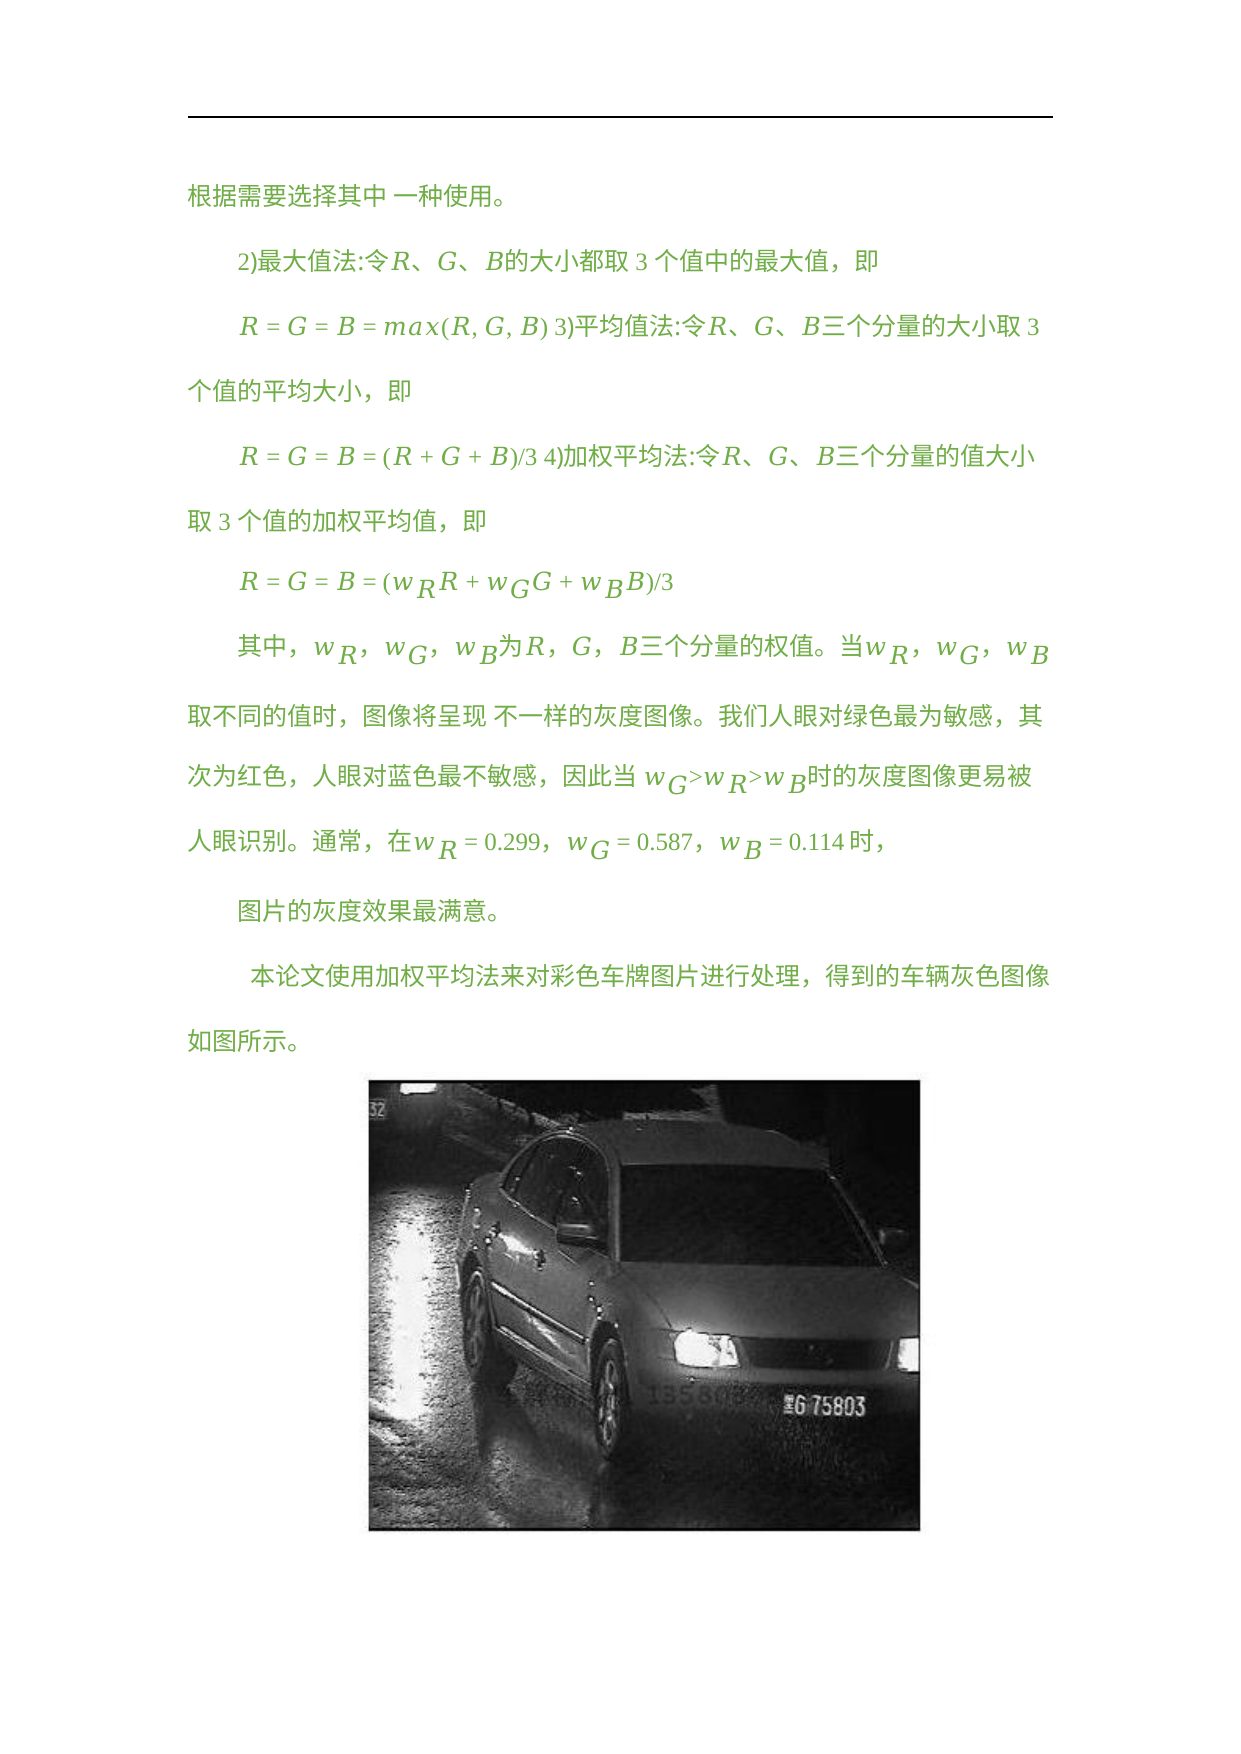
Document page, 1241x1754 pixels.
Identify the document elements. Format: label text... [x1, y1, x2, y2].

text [187, 162, 1053, 227]
text 本论文使用加权平均法来对彩色车牌图片进行处理，得到的车辆灰色图像如图所示。 [187, 942, 1053, 1072]
text 图片的灰度效果最满意。 [187, 877, 1053, 942]
picture [322, 1072, 968, 1547]
text 其中，𝑤𝑅，𝑤𝐺，𝑤𝐵为𝑅，𝐺，𝐵三个分量的权值。当𝑤𝑅，𝑤𝐺，𝑤𝐵取不同的值时，图像将呈现 不一样的灰度图像。我们人眼对绿色最为敏感，其次为红色，人眼对蓝色最不敏感，因此当 𝑤𝐺>𝑤𝑅>𝑤𝐵时的灰度图像更易被人眼识别。通常，在𝑤𝑅 = 0.299，𝑤𝐺 = 0.587，𝑤𝐵 = 0.114时， [187, 617, 1053, 877]
text 𝑅 = 𝐺 = 𝐵 = (𝑅 + 𝐺 + 𝐵)/3 4)加权平均法:令𝑅、𝐺、𝐵三个分量的值大小取 3 个值的加权平均值，即 [187, 422, 1053, 552]
text 𝑅 = 𝐺 = 𝐵 = (𝑤𝑅𝑅 + 𝑤𝐺𝐺 + 𝑤𝐵𝐵)/3 [187, 552, 1053, 617]
text 𝑅 = 𝐺 = 𝐵 = 𝑚𝑎𝑥⁡(𝑅, 𝐺, 𝐵) 3)平均值法:令𝑅、𝐺、𝐵三个分量的大小取 3 个值的平均大小，即 [187, 292, 1053, 422]
text 2)最大值法:令𝑅、𝐺、𝐵的大小都取 3 个值中的最大值，即 [187, 227, 1053, 292]
